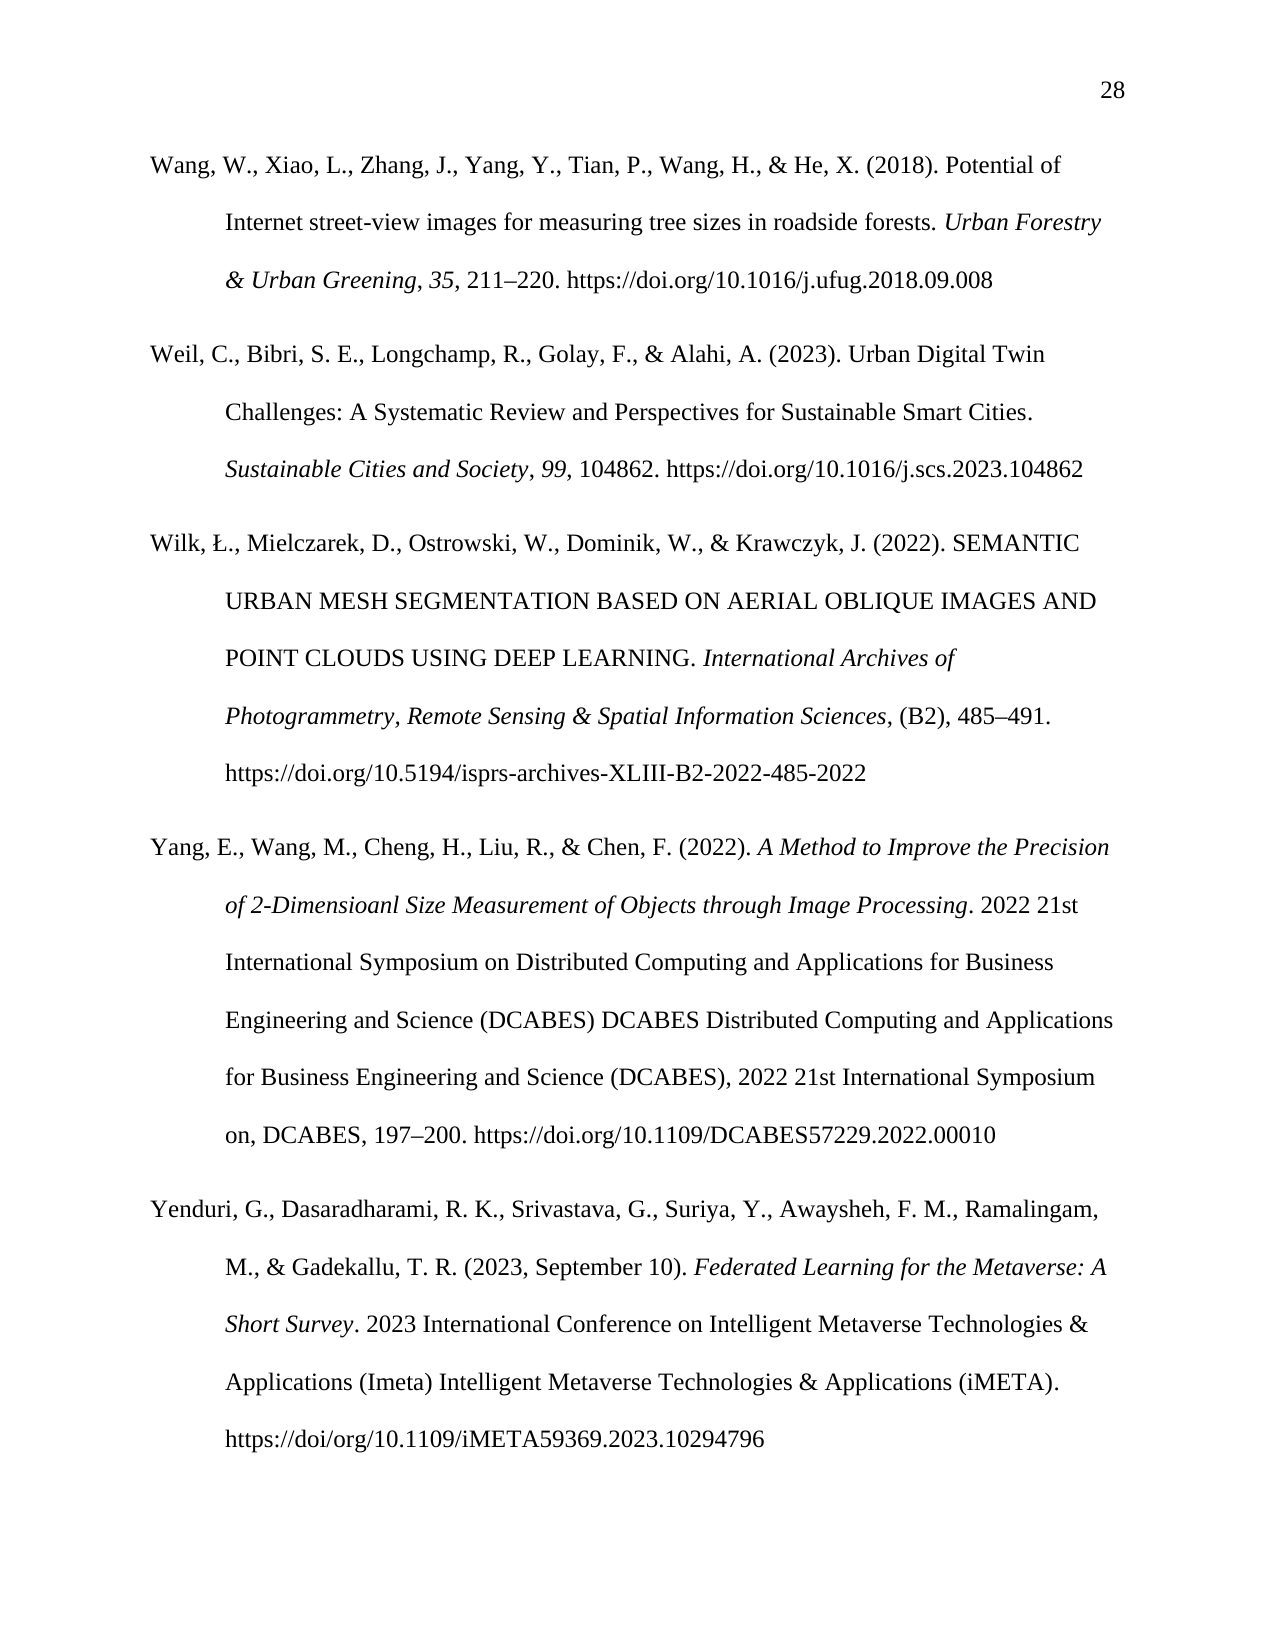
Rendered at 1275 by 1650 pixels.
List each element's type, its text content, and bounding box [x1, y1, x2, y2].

text Wang, W., Xiao, L., Zhang, J., Yang, Y., Tian, P., Wang, H., & He, X. (2018). Potential of Internet street-view images for measuring tree sizes in roadside forests. Urban Forestry & Urban Greening, 35, 211–220. https://doi.org/10.1016/j.ufug.2018.09.008 [150, 150, 1125, 294]
text Wilk, Ł., Mielczarek, D., Ostrowski, W., Dominik, W., & Krawczyk, J. (2022). SEMANTIC URBAN MESH SEGMENTATION BASED ON AERIAL OBLIQUE IMAGES AND POINT CLOUDS USING DEEP LEARNING. International Archives of Photogrammetry, Remote Sensing & Spatial Information Sciences, (B2), 485–491. https://doi.org/10.5194/isprs-archives-XLIII-B2-2022-485-2022 [85, 528, 1125, 787]
text Weil, C., Bibri, S. E., Longchamp, R., Golay, F., & Alahi, A. (2023). Urban Digital Twin Challenges: A Systematic Review and Perspectives for Sustainable Smart Cities. Sustainable Cities and Society, 99, 104862. https://doi.org/10.1016/j.scs.2023.104862 [85, 339, 1125, 483]
text Yang, E., Wang, M., Cheng, H., Liu, R., & Chen, F. (2022). A Method to Improve the Precision of 2-Dimensioanl Size Measurement of Objects through Image Processing. 2022 21st International Symposium on Distributed Computing and Applications for Business Engineering and Science (DCABES) DCABES Distributed Computing and Applications for Business Engineering and Science (DCABES), 2022 21st International Symposium on, DCABES, 197–200. https://doi.org/10.1109/DCABES57229.2022.00010 [85, 832, 1125, 1149]
text Yenduri, G., Dasaradharami, R. K., Srivastava, G., Suriya, Y., Awaysheh, F. M., Ramalingam, M., & Gadekallu, T. R. (2023, September 10). Federated Learning for the Metaverse: A Short Survey. 2023 International Conference on Intelligent Metaverse Technologies & Applications (Imeta) Intelligent Metaverse Technologies & Applications (iMETA). https://doi/org/10.1109/iMETA59369.2023.10294796 [85, 1194, 1125, 1453]
